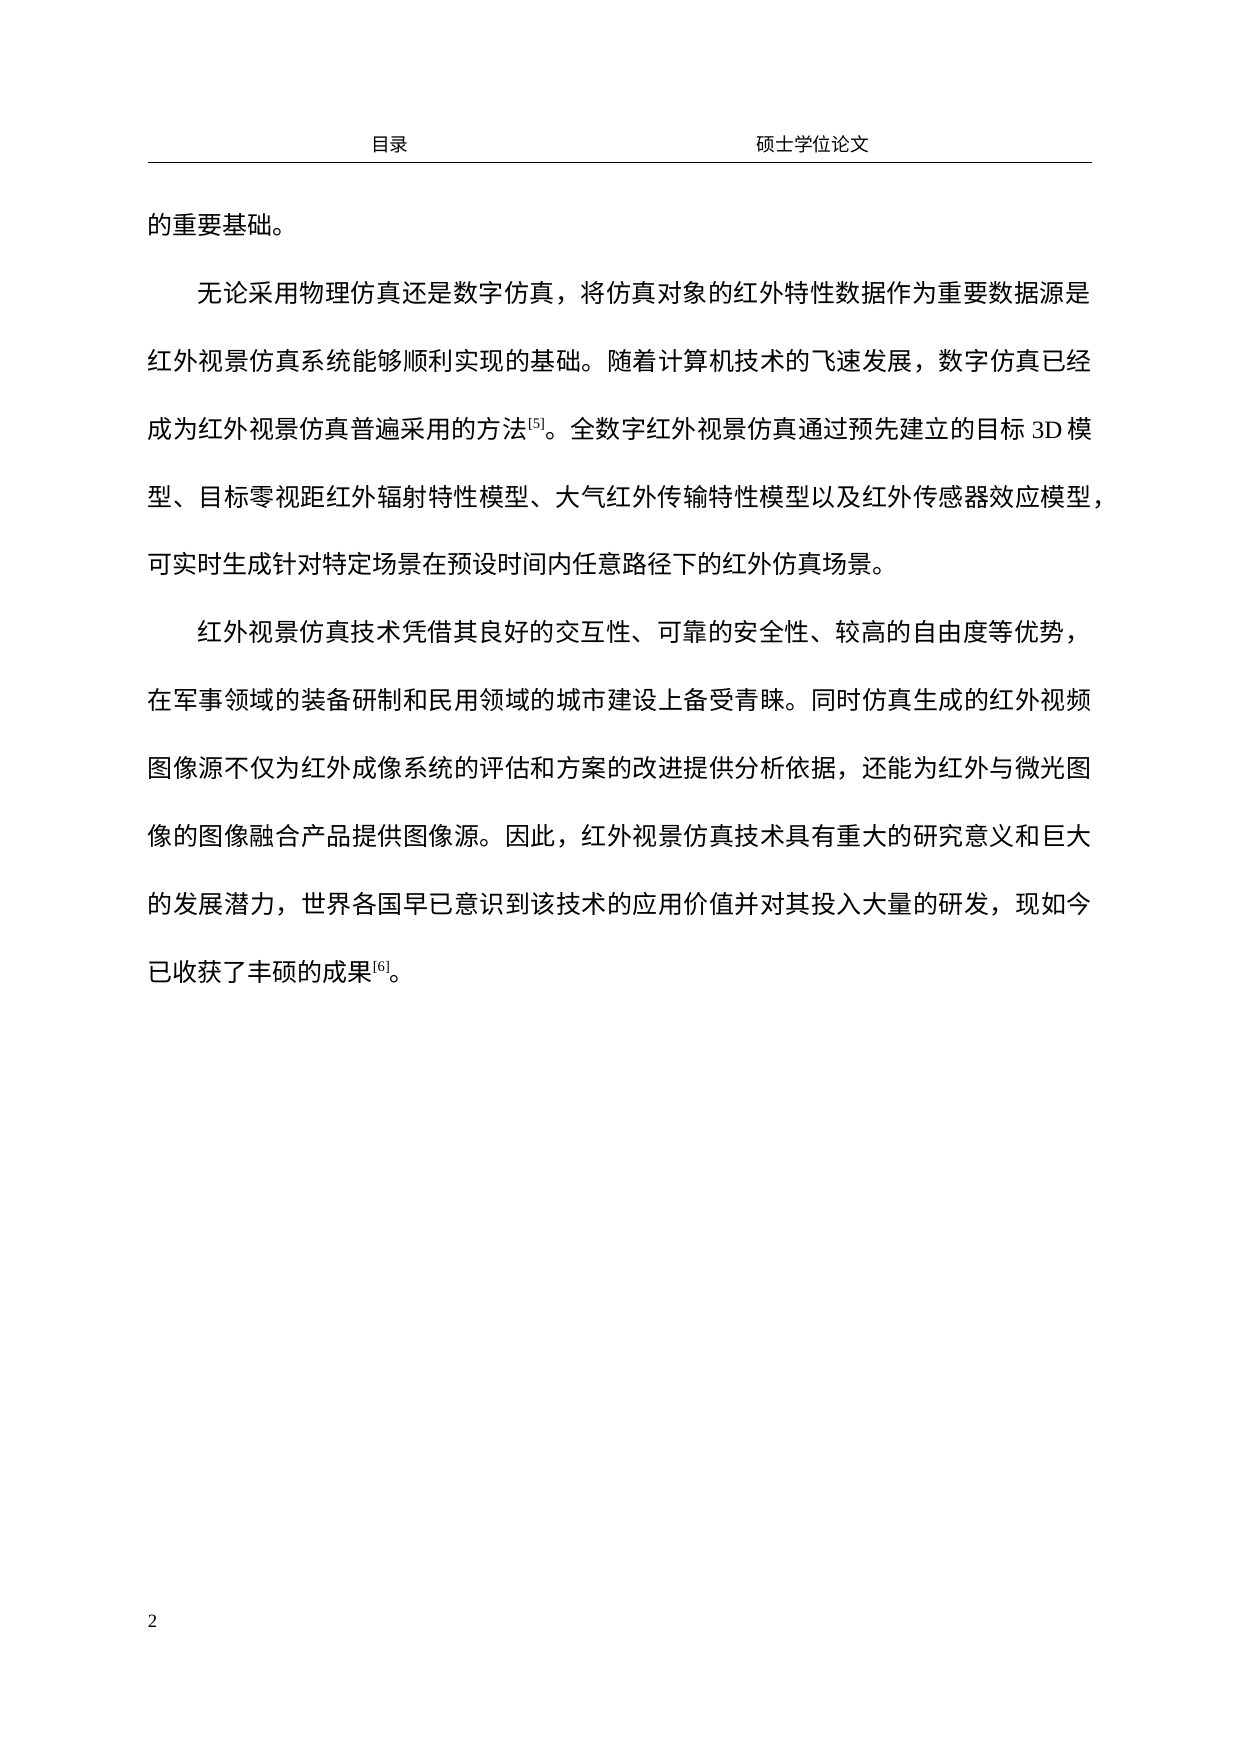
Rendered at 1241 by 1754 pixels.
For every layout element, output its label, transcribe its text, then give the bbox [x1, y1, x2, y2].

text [148, 189, 1092, 257]
text 红外视景仿真技术凭借其良好的交互性、可靠的安全性、较高的自由度等优势，在军事领域的装备研制和民用领域的城市建设上备受青睐。同时仿真生成的红外视频图像源不仅为红外成像系统的评估和方案的改进提供分析依据，还能为红外与微光图像的图像融合产品提供图像源。因此，红外视景仿真技术具有重大的研究意义和巨大的发展潜力，世界各国早已意识到该技术的应用价值并对其投入大量的研发，现如今已收获了丰硕的成果[6]。 [148, 597, 1092, 1004]
text 无论采用物理仿真还是数字仿真，将仿真对象的红外特性数据作为重要数据源是红外视景仿真系统能够顺利实现的基础。随着计算机技术的飞速发展，数字仿真已经成为红外视景仿真普遍采用的方法[5]。全数字红外视景仿真通过预先建立的目标3D模型、目标零视距红外辐射特性模型、大气红外传输特性模型以及红外传感器效应模型，可实时生成针对特定场景在预设时间内任意路径下的红外仿真场景。 [148, 257, 1092, 597]
